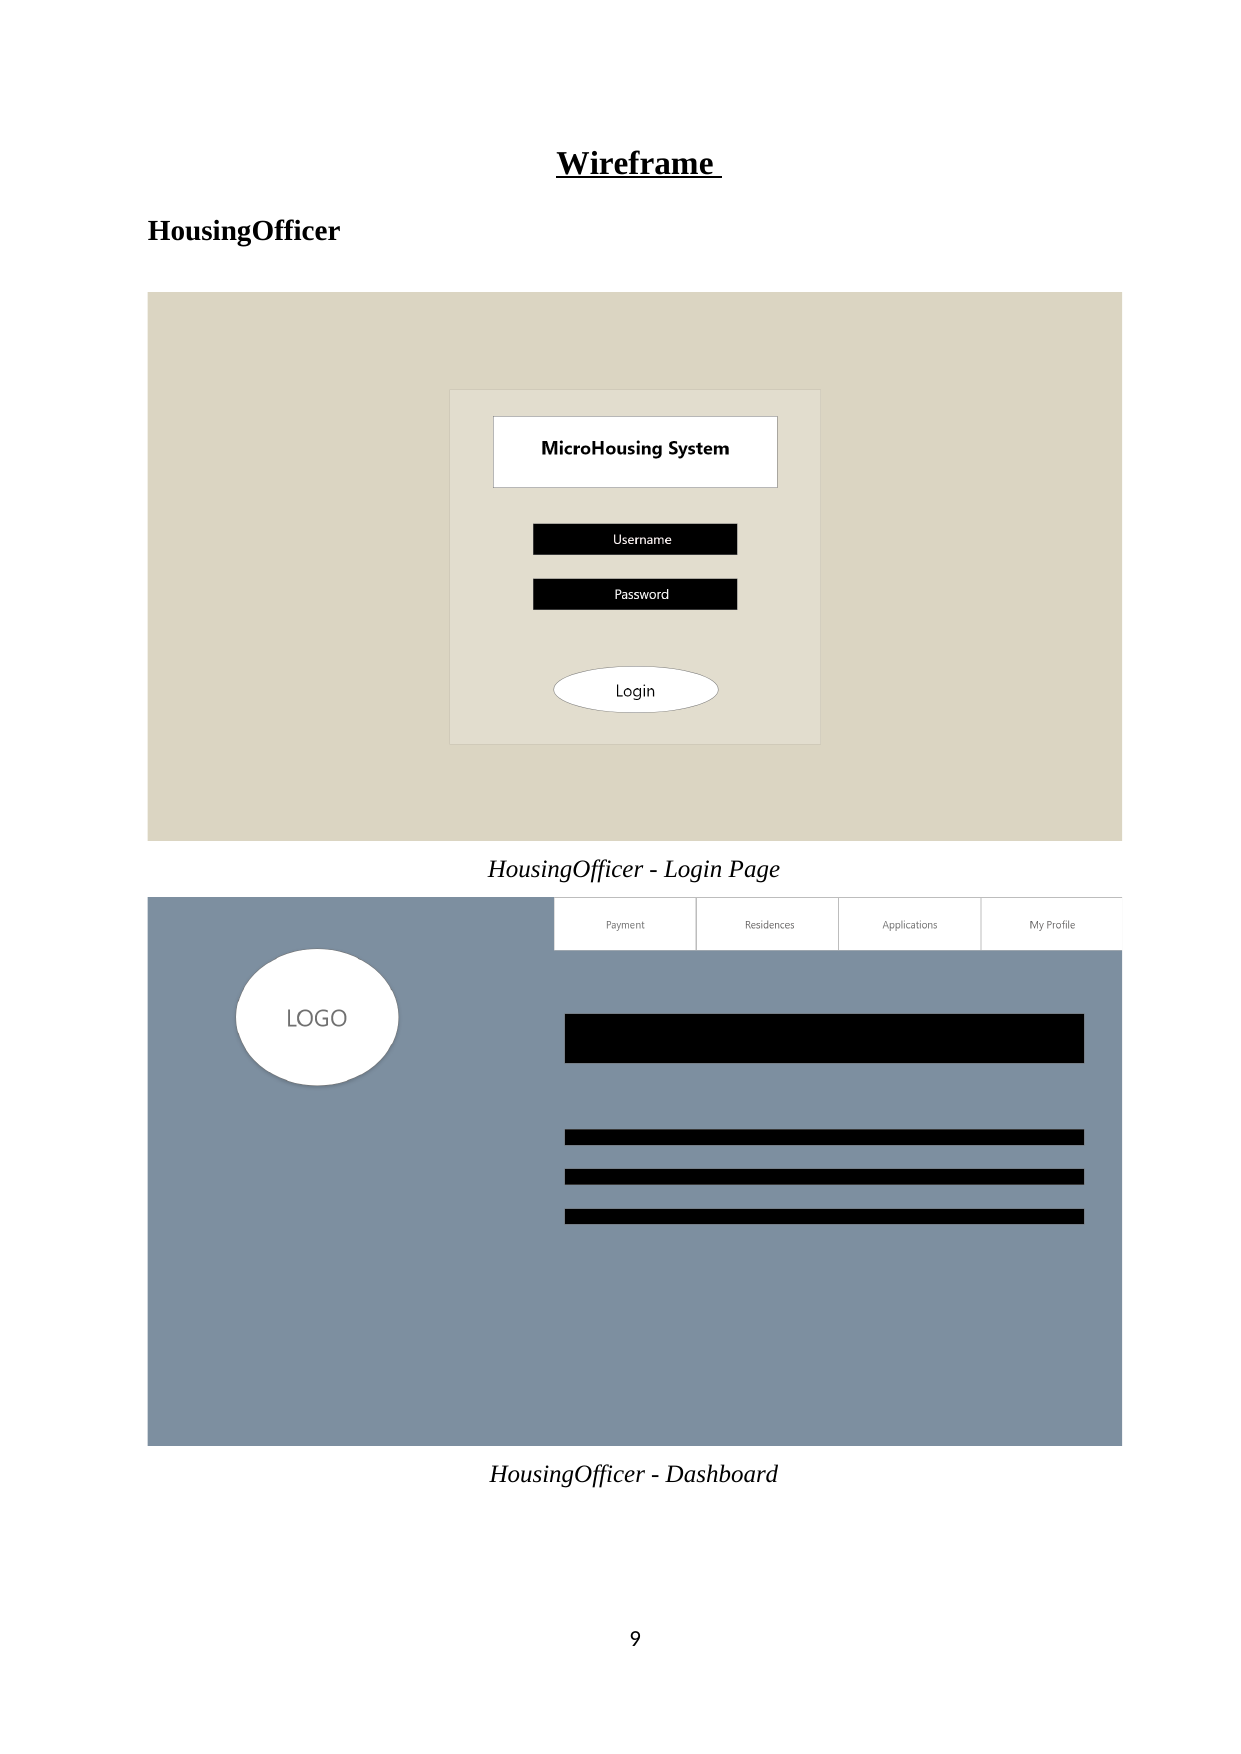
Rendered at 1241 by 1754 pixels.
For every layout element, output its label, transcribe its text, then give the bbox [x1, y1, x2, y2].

list HousingOfficer - Login Page [148, 854, 1122, 883]
picture [147, 897, 1123, 1446]
picture [147, 292, 1123, 841]
text Wireframe [148, 143, 1122, 181]
text HousingOfficer [148, 213, 1122, 247]
list HousingOfficer - Dashboard [148, 1459, 1122, 1488]
